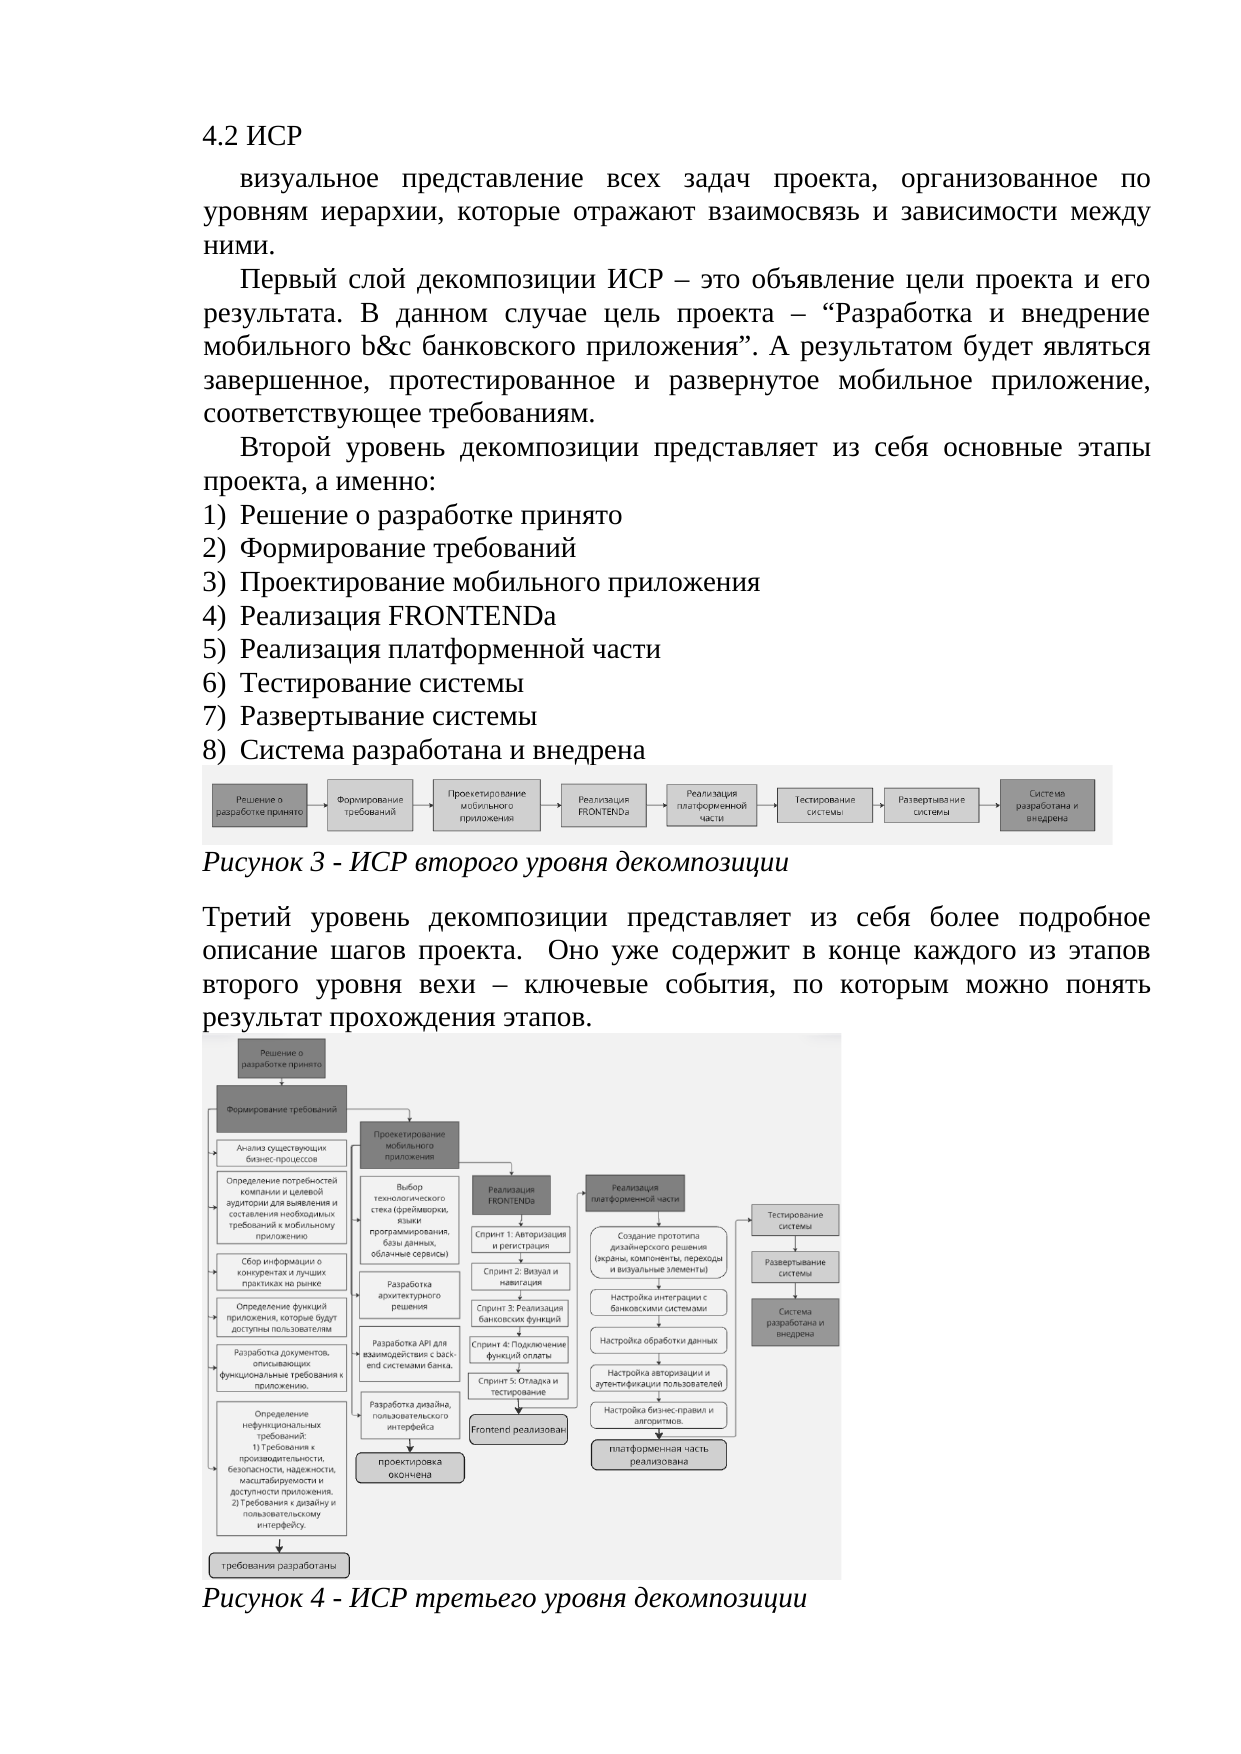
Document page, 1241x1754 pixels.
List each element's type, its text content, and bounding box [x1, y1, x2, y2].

text Рисунок 4 - ИСР третьего уровня декомпозиции [202, 1580, 1152, 1613]
text Третий уровень декомпозиции представляет из себя более подробное описание шагов проекта. Оно уже содержит в конце каждого из этапов второго уровня вехи – ключевые события, по которым можно понять результат прохождения этапов. [202, 899, 1152, 1033]
picture [202, 765, 1113, 845]
list Формирование требований [202, 531, 1152, 564]
text Первый слой декомпозиции ИСР – это объявление цели проекта и его результата. В данном случае цель проекта – “Разработка и внедрение мобильного b&c банковского приложения”. А результатом будет являться завершенное, протестированное и развернутое мобильное приложение, соответствующее требованиям. [203, 261, 1152, 429]
list Развертывание системы [202, 698, 1152, 732]
text Второй уровень декомпозиции представляет из себя основные этапы проекта, а именно: [203, 429, 1152, 496]
list Решение о разработке принято [202, 497, 1152, 531]
list Проектирование мобильного приложения [202, 564, 1152, 598]
subtitle 4.2 ИСР [202, 118, 1152, 152]
text Рисунок 3 - ИСР второго уровня декомпозиции [202, 844, 1152, 878]
text Иерархическая структура работ проекта – это визуальное представление всех задач проекта, организованное по уровням иерархии, которые отражают взаимосвязь и зависимости между ними. [203, 160, 1152, 261]
picture [202, 1033, 842, 1580]
list Система разработана и внедрена [202, 732, 1152, 765]
list Реализация платформенной части [202, 631, 1152, 665]
list Реализация FRONTENDа [202, 598, 1152, 631]
list Тестирование системы [202, 665, 1152, 698]
